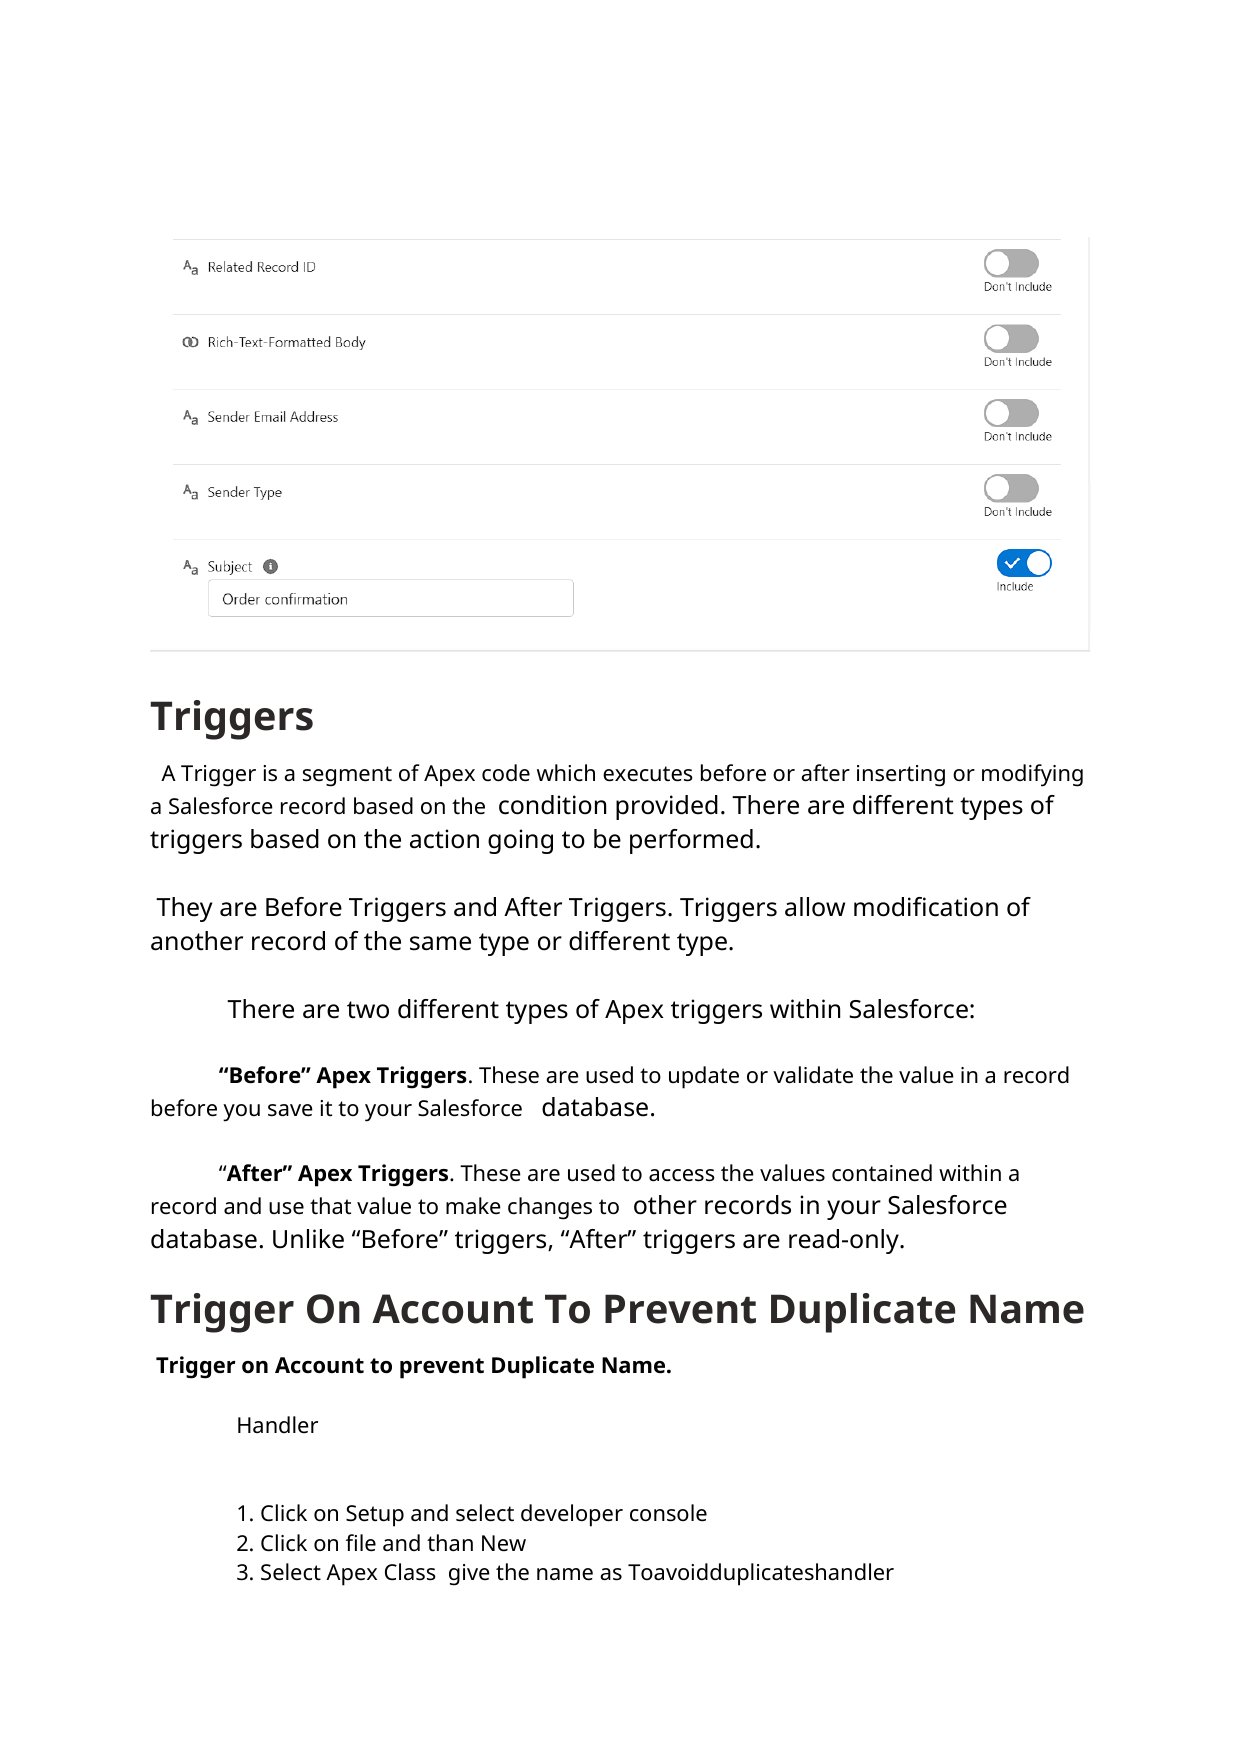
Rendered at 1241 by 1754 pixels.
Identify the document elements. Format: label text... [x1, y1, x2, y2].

text Trigger On Account To Prevent Duplicate Name [150, 1281, 1090, 1335]
text 3. Select Apex Class give the name as Toavoidduplicateshandler [150, 1557, 1090, 1587]
text 1. Click on Setup and select developer console [150, 1498, 1090, 1527]
text 2. Click on file and than New [150, 1527, 1090, 1557]
picture [150, 237, 1091, 652]
subtitle Triggers [150, 683, 1090, 742]
text Handler [150, 1410, 1090, 1440]
text A Trigger is a segment of Apex code which executes before or after inserting or modifying a Salesforce record based on the condition provided. There are different types of triggers based on the action going to be performed. [150, 758, 1090, 856]
text Trigger on Account to prevent Duplicate Name. [150, 1351, 1090, 1380]
text There are two different types of Apex triggers within Salesforce: “Before” Apex Triggers. These are used to update or validate the value in a record before you save it to your Salesforce database. “After” Apex Triggers. These are used to access the values contained within a record and use that value to make changes to other records in your Salesforce database. Unlike “Before” triggers, “After” triggers are read-only. [150, 958, 1090, 1256]
text They are Before Triggers and After Triggers. Triggers allow modification of another record of the same type or different type. [150, 890, 1090, 958]
